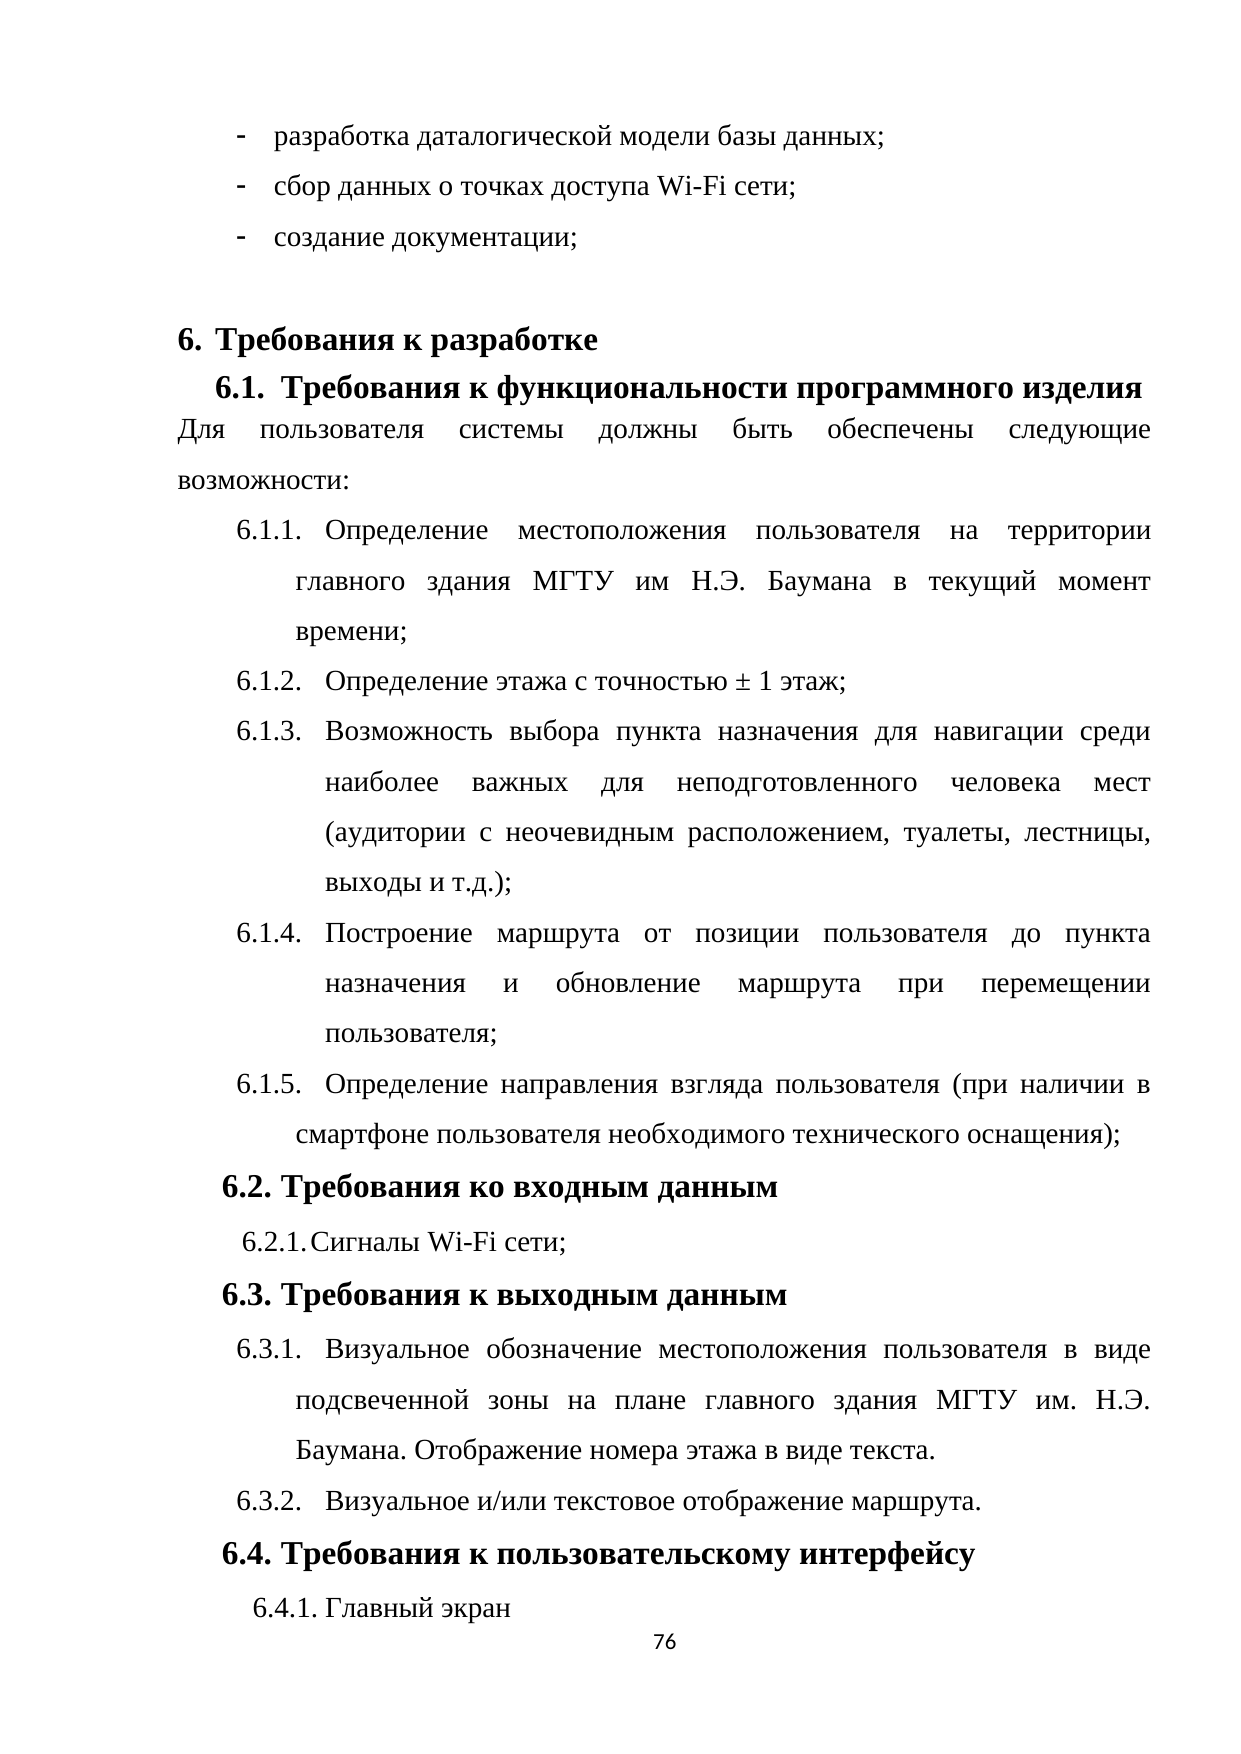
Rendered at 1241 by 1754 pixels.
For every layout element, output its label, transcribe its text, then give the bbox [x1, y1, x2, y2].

list Возможность выбора пункта назначения для навигации среди наиболее важных для неподготовленного человека мест (аудитории с неочевидным расположением, туалеты, лестницы, выходы и т.д.); [236, 713, 1152, 898]
list Главный экран [252, 1590, 1152, 1624]
list Построение маршрута от позиции пользователя до пункта назначения и обновление маршрута при перемещении пользователя; [236, 915, 1152, 1049]
list Визуальное и/или текстовое отображение маршрута. [236, 1483, 1152, 1516]
subtitle Требования к разработке [177, 319, 1152, 358]
list Визуальное обозначение местоположения пользователя в виде подсвеченной зоны на плане главного здания МГТУ им. Н.Э. Баумана. Отображение номера этажа в виде текста. [236, 1332, 1152, 1466]
list Требования к выходным данным [222, 1274, 1152, 1312]
subtitle Требования к функциональности программного изделия [215, 368, 1152, 406]
list Сигналы Wi-Fi сети; [242, 1224, 1152, 1257]
list создание документации; [236, 219, 1152, 253]
list Определение этажа с точностью ± 1 этаж; [236, 663, 1152, 697]
list Определение направления взгляда пользователя (при наличии в смартфоне пользователя необходимого технического оснащения); [236, 1066, 1152, 1149]
list Требования ко входным данным [222, 1166, 1152, 1205]
list разработка даталогической модели базы данных; [236, 118, 1152, 152]
text Для пользователя системы должны быть обеспечены следующие возможности: [177, 412, 1152, 496]
list Требования к пользовательскому интерфейсу [222, 1533, 1152, 1571]
list Определение местоположения пользователя на территории главного здания МГТУ им Н.Э. Баумана в текущий момент времени; [236, 512, 1152, 646]
list сбор данных о точках доступа Wi-Fi сети; [236, 168, 1152, 202]
